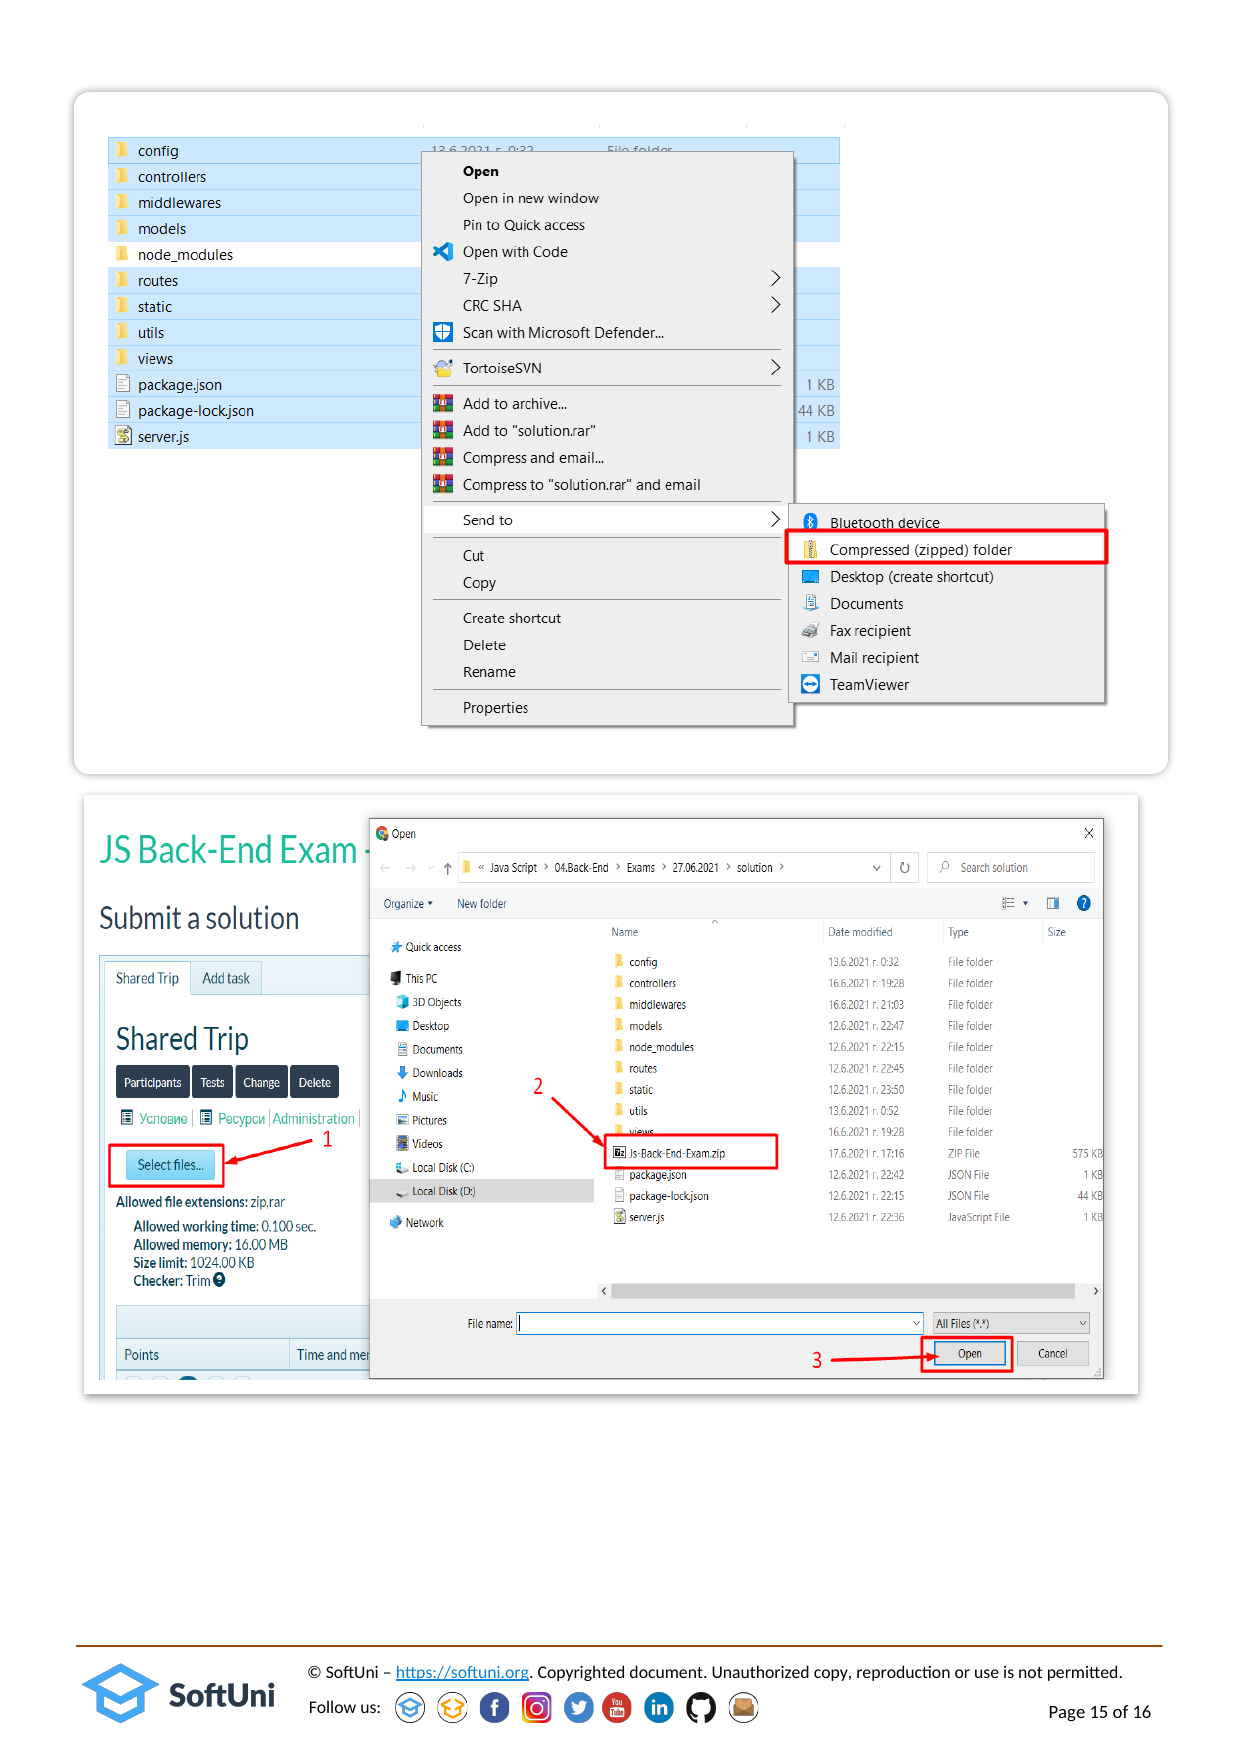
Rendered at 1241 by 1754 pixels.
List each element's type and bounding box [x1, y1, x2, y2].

picture [602, 1692, 632, 1723]
picture [644, 1692, 653, 1701]
picture [105, 124, 1136, 743]
picture [437, 1692, 468, 1723]
picture [728, 1692, 759, 1723]
picture [75, 1658, 281, 1729]
picture [658, 1705, 667, 1714]
picture [99, 809, 1124, 1380]
picture [665, 1714, 674, 1723]
picture [522, 1692, 552, 1723]
picture [395, 1692, 425, 1723]
picture [665, 1692, 674, 1701]
picture [564, 1692, 594, 1723]
picture [479, 1692, 510, 1723]
picture [644, 1714, 653, 1723]
picture [686, 1692, 716, 1723]
